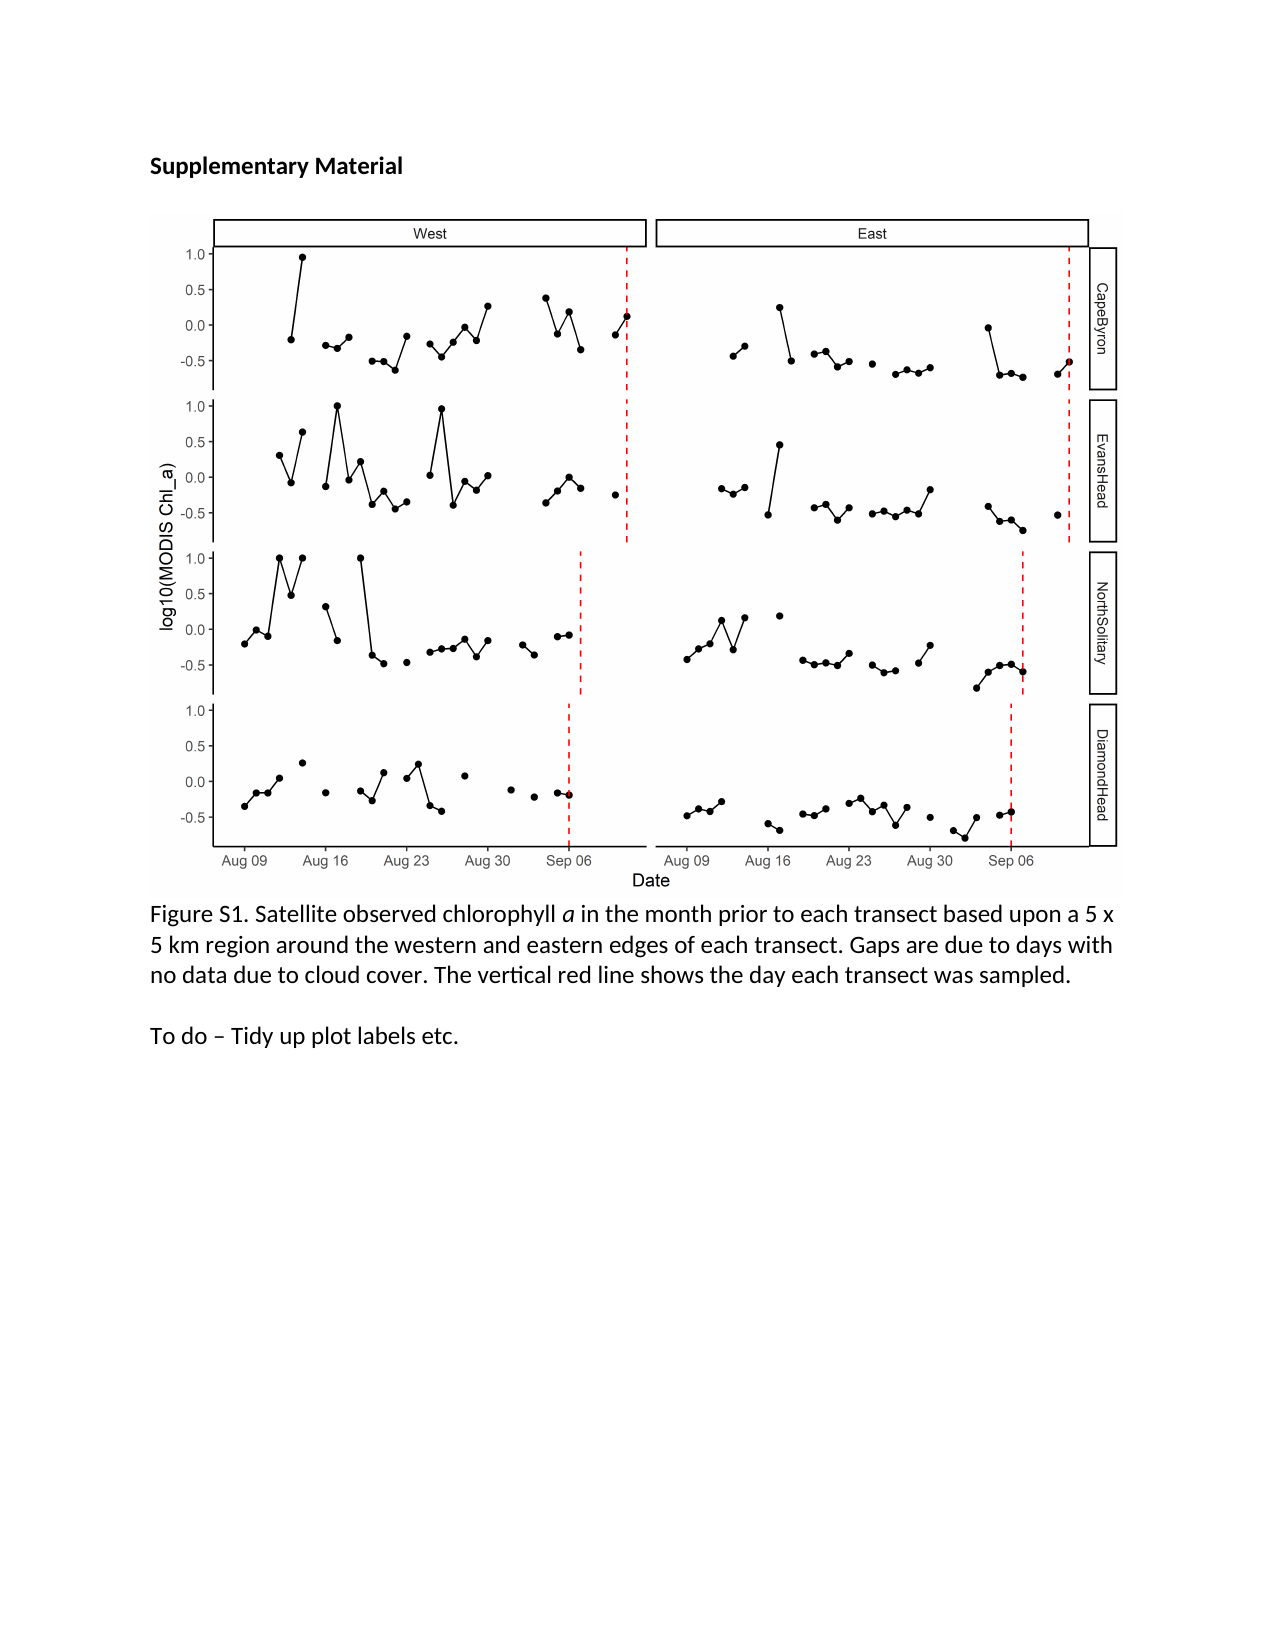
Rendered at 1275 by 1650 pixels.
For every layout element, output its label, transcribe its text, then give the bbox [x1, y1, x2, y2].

picture [150, 211, 1125, 899]
text Supplementary Material [150, 150, 1125, 181]
text To do – Tidy up plot labels etc. [150, 1020, 1125, 1051]
text Figure S1. Satellite observed chlorophyll a in the month prior to each transect based upon a 5 x 5 km region around the western and eastern edges of each transect. Gaps are due to days with no data due to cloud cover. The vertical red line shows the day each transect was sampled. [150, 899, 1125, 990]
